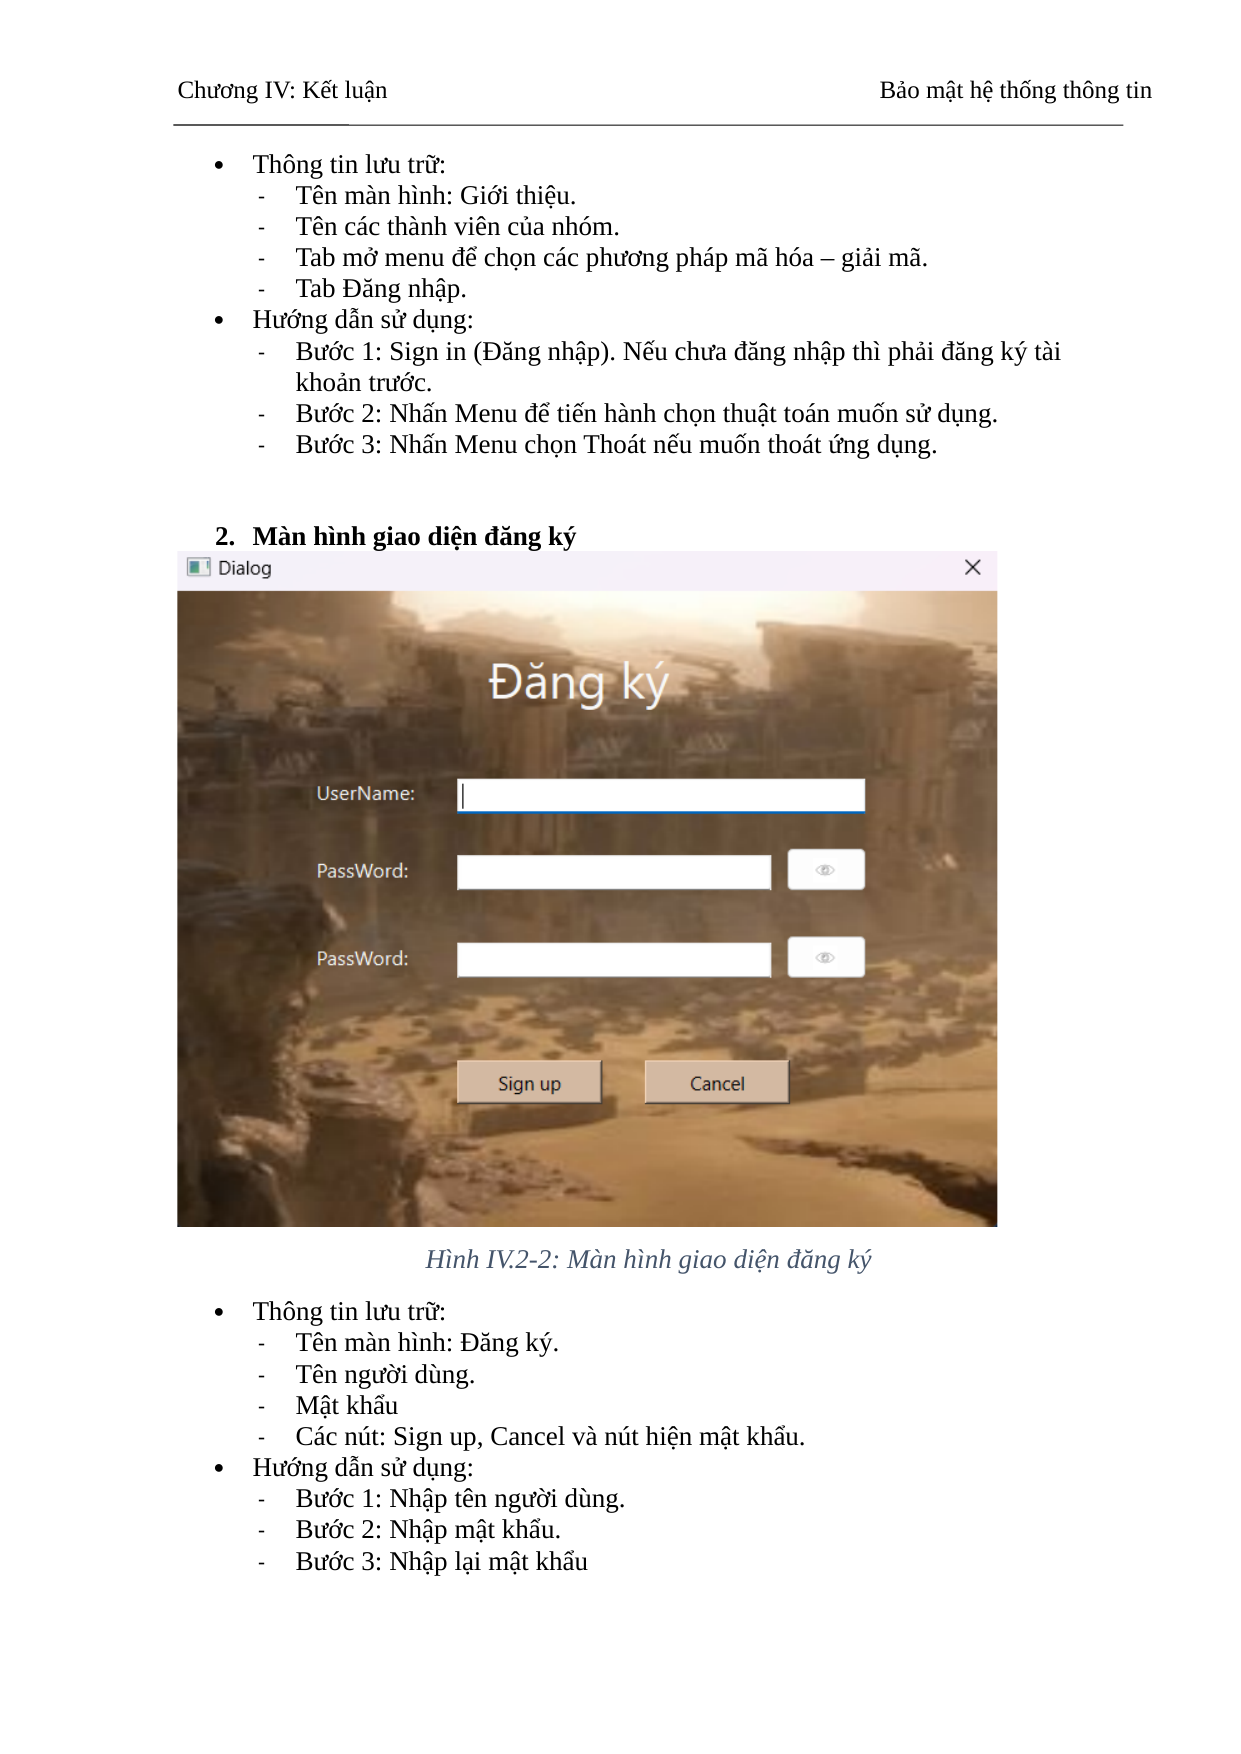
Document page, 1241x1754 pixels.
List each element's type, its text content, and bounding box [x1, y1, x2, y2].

list Bước 2: Nhập mật khẩu. [258, 1513, 1122, 1544]
list Bước 3: Nhấn Menu chọn Thoát nếu muốn thoát ứng dụng. [258, 428, 1122, 459]
list Bước 1: Sign in (Đăng nhập). Nếu chưa đăng nhập thì phải đăng ký tài khoản trước. [258, 334, 1122, 397]
list Thông tin lưu trữ: [215, 148, 1122, 179]
list Mật khẩu [258, 1389, 1122, 1420]
list Hướng dẫn sử dụng: [215, 1451, 1122, 1482]
subtitle Màn hình giao diện đăng ký [215, 521, 1122, 552]
list Bước 3: Nhập lại mật khẩu [258, 1544, 1122, 1576]
picture [177, 551, 998, 1227]
list Tab Đăng nhập. [258, 272, 1122, 303]
list Tên màn hình: Đăng ký. [258, 1327, 1122, 1358]
list Các nút: Sign up, Cancel và nút hiện mật khẩu. [258, 1420, 1122, 1451]
list Bước 1: Nhập tên người dùng. [258, 1482, 1122, 1513]
list Tên màn hình: Giới thiệu. [258, 179, 1122, 210]
list Bước 2: Nhấn Menu để tiến hành chọn thuật toán muốn sử dụng. [258, 397, 1122, 428]
list Thông tin lưu trữ: [215, 1295, 1122, 1327]
list Tên các thành viên của nhóm. [258, 210, 1122, 241]
list Hướng dẫn sử dụng: [215, 303, 1122, 334]
list Tab mở menu để chọn các phương pháp mã hóa – giải mã. [258, 241, 1122, 272]
list Tên người dùng. [258, 1358, 1122, 1389]
text Hình IV.2-2: Màn hình giao diện đăng ký [177, 1243, 1122, 1274]
